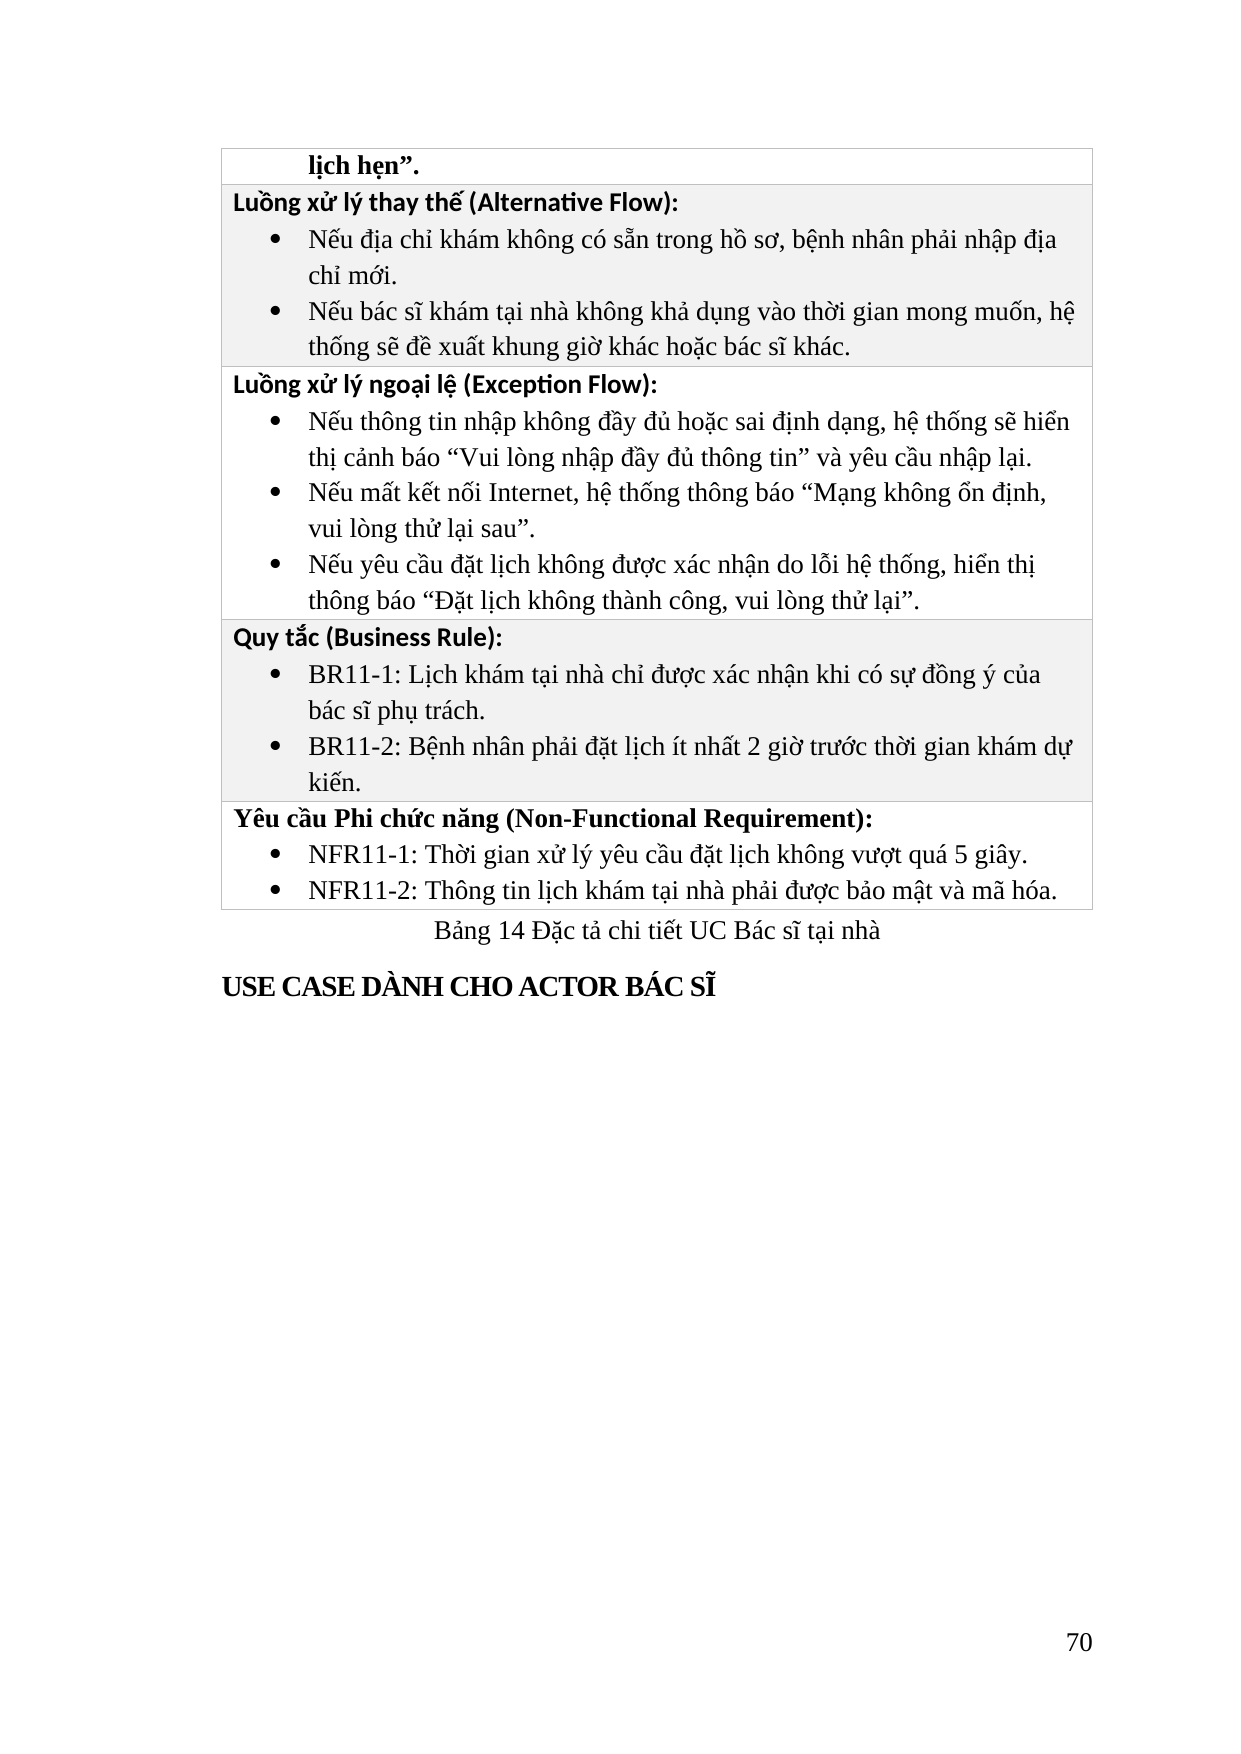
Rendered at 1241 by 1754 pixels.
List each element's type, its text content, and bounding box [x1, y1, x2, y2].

table_cell Luồng xử lý ngoại lệ (Exception Flow): Nếu thông tin nhập không đầy đủ hoặc sai định dạng, hệ thống sẽ hiển thị cảnh báo “Vui lòng nhập đầy đủ thông tin” và yêu cầu nhập lại. Nếu mất kết nối Internet, hệ thống thông báo “Mạng không ổn định, vui lòng thử lại sau”. Nếu yêu cầu đặt lịch không được xác nhận do lỗi hệ thống, hiển thị thông báo “Đặt lịch không thành công, vui lòng thử lại”. [222, 367, 1092, 619]
title USE CASE DÀNH CHO ACTOR BÁC SĨ [221, 969, 1092, 1003]
table_cell Yêu cầu Phi chức năng (Non-Functional Requirement): NFR11-1: Thời gian xử lý yêu cầu đặt lịch không vượt quá 5 giây. NFR11-2: Thông tin lịch khám tại nhà phải được bảo mật và mã hóa. [222, 802, 1092, 909]
table_cell Quy tắc (Business Rule): BR11-1: Lịch khám tại nhà chỉ được xác nhận khi có sự đồng ý của bác sĩ phụ trách. BR11-2: Bệnh nhân phải đặt lịch ít nhất 2 giờ trước thời gian khám dự kiến. [222, 620, 1092, 801]
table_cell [222, 149, 1092, 184]
table_cell Luồng xử lý thay thế (Alternative Flow): Nếu địa chỉ khám không có sẵn trong hồ sơ, bệnh nhân phải nhập địa chỉ mới. Nếu bác sĩ khám tại nhà không khả dụng vào thời gian mong muốn, hệ thống sẽ đề xuất khung giờ khác hoặc bác sĩ khác. [222, 185, 1092, 366]
